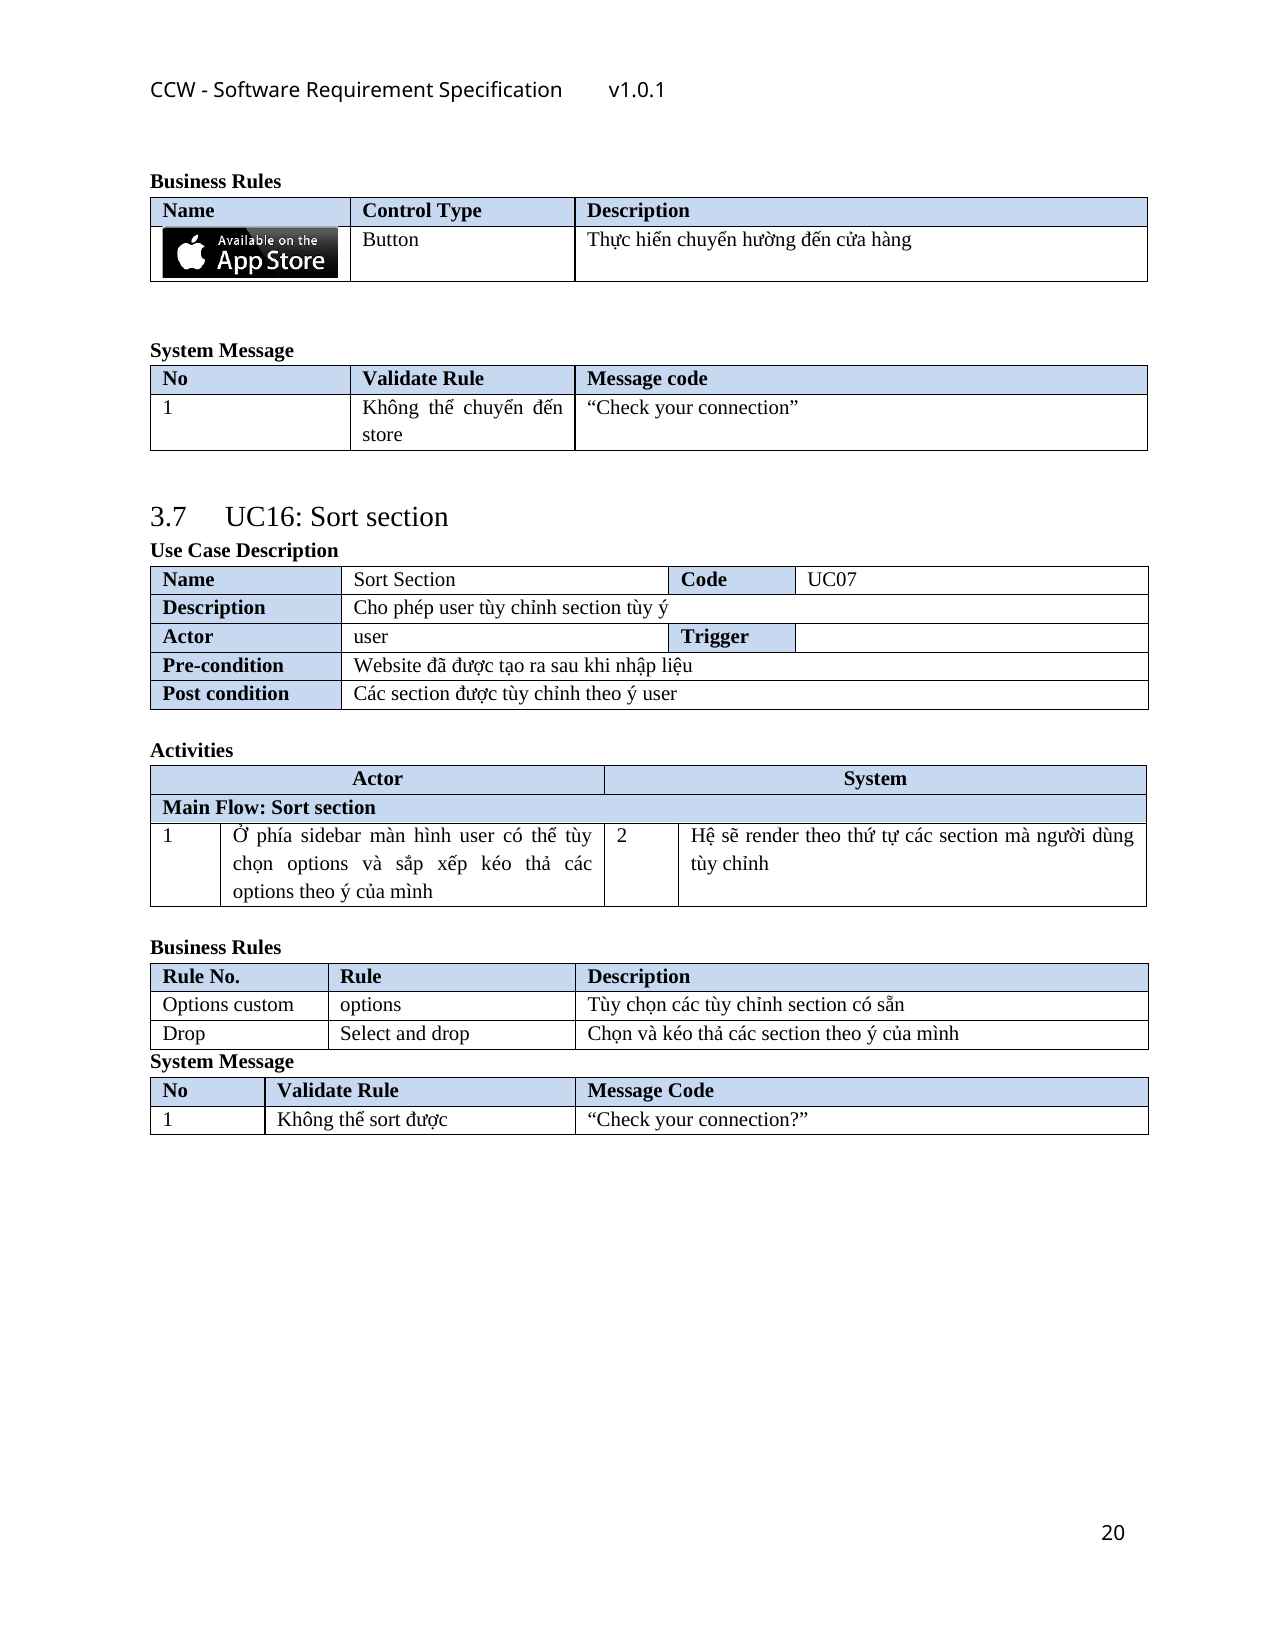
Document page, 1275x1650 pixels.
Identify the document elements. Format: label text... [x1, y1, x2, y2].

table_header Validate Rule [266, 1078, 575, 1106]
table_header System [605, 766, 1146, 794]
table_cell options [329, 992, 575, 1020]
table_cell Thực hiển chuyển hường đến cửa hàng [576, 227, 1147, 281]
table_header Control Type [351, 198, 574, 226]
text System Message [150, 337, 1125, 362]
table_header Rule No. [151, 964, 328, 991]
table_cell Ở phía sidebar màn hình user có thể tùy chọn options và sắp xếp kéo thả các options theo ý của mình [221, 824, 604, 906]
table_header Rule [329, 964, 575, 991]
table_cell Tùy chọn các tùy chỉnh section có sẵn [576, 992, 1148, 1020]
table_cell Hệ sẽ render theo thứ tự các section mà người dùng tùy chỉnh [679, 824, 1146, 906]
table_header Description [576, 964, 1148, 991]
table_header No [151, 1078, 264, 1106]
table_header Actor [151, 766, 604, 794]
table_cell Cho phép user tùy chỉnh section tùy ý [342, 595, 1148, 623]
table_cell Website đã được tạo ra sau khi nhập liệu [342, 653, 1148, 680]
table_header Name [151, 567, 341, 594]
table_header UC07 [796, 567, 1148, 594]
text UC16: Sort section [150, 499, 1125, 533]
table_cell Pre-condition [151, 653, 341, 680]
table_cell 2 [605, 824, 678, 906]
table_cell 1 [151, 1107, 264, 1134]
text Activities [150, 737, 1125, 762]
table_header Message code [576, 366, 1147, 394]
table_cell Không thể chuyển đến store [351, 395, 574, 450]
table_header Sort Section [342, 567, 668, 594]
table_header Validate Rule [351, 366, 574, 394]
table_cell “Check your connection” [576, 395, 1147, 450]
table_header Description [576, 198, 1147, 226]
table_cell Drop [151, 1021, 328, 1048]
table_cell Options custom [151, 992, 328, 1020]
table_cell Chọn và kéo thả các section theo ý của mình [576, 1021, 1148, 1048]
table_cell “Check your connection?” [576, 1107, 1148, 1134]
table_header No [151, 366, 350, 394]
table_cell Trigger [669, 624, 795, 652]
text System Message [150, 1050, 1125, 1073]
table_cell Description [151, 595, 341, 623]
table_cell Button [351, 227, 574, 281]
table_header Name [151, 198, 350, 226]
table_cell [151, 227, 350, 281]
text Use Case Description [150, 538, 1125, 562]
table_cell Không thể sort được [266, 1107, 575, 1134]
table_cell 1 [151, 395, 350, 450]
table_header Code [669, 567, 795, 594]
table_cell Actor [151, 624, 341, 652]
table_cell user [342, 624, 668, 652]
text Business Rules [150, 169, 1125, 193]
table_header Message Code [576, 1078, 1148, 1106]
table_cell 1 [151, 824, 220, 906]
table_cell Select and drop [329, 1021, 575, 1048]
text Business Rules [150, 935, 1125, 959]
table_cell Post condition [151, 681, 341, 709]
table_cell [796, 624, 1148, 652]
table_cell Các section được tùy chỉnh theo ý user [342, 681, 1148, 709]
table_cell Main Flow: Sort section [151, 795, 1146, 822]
picture [162, 226, 338, 278]
